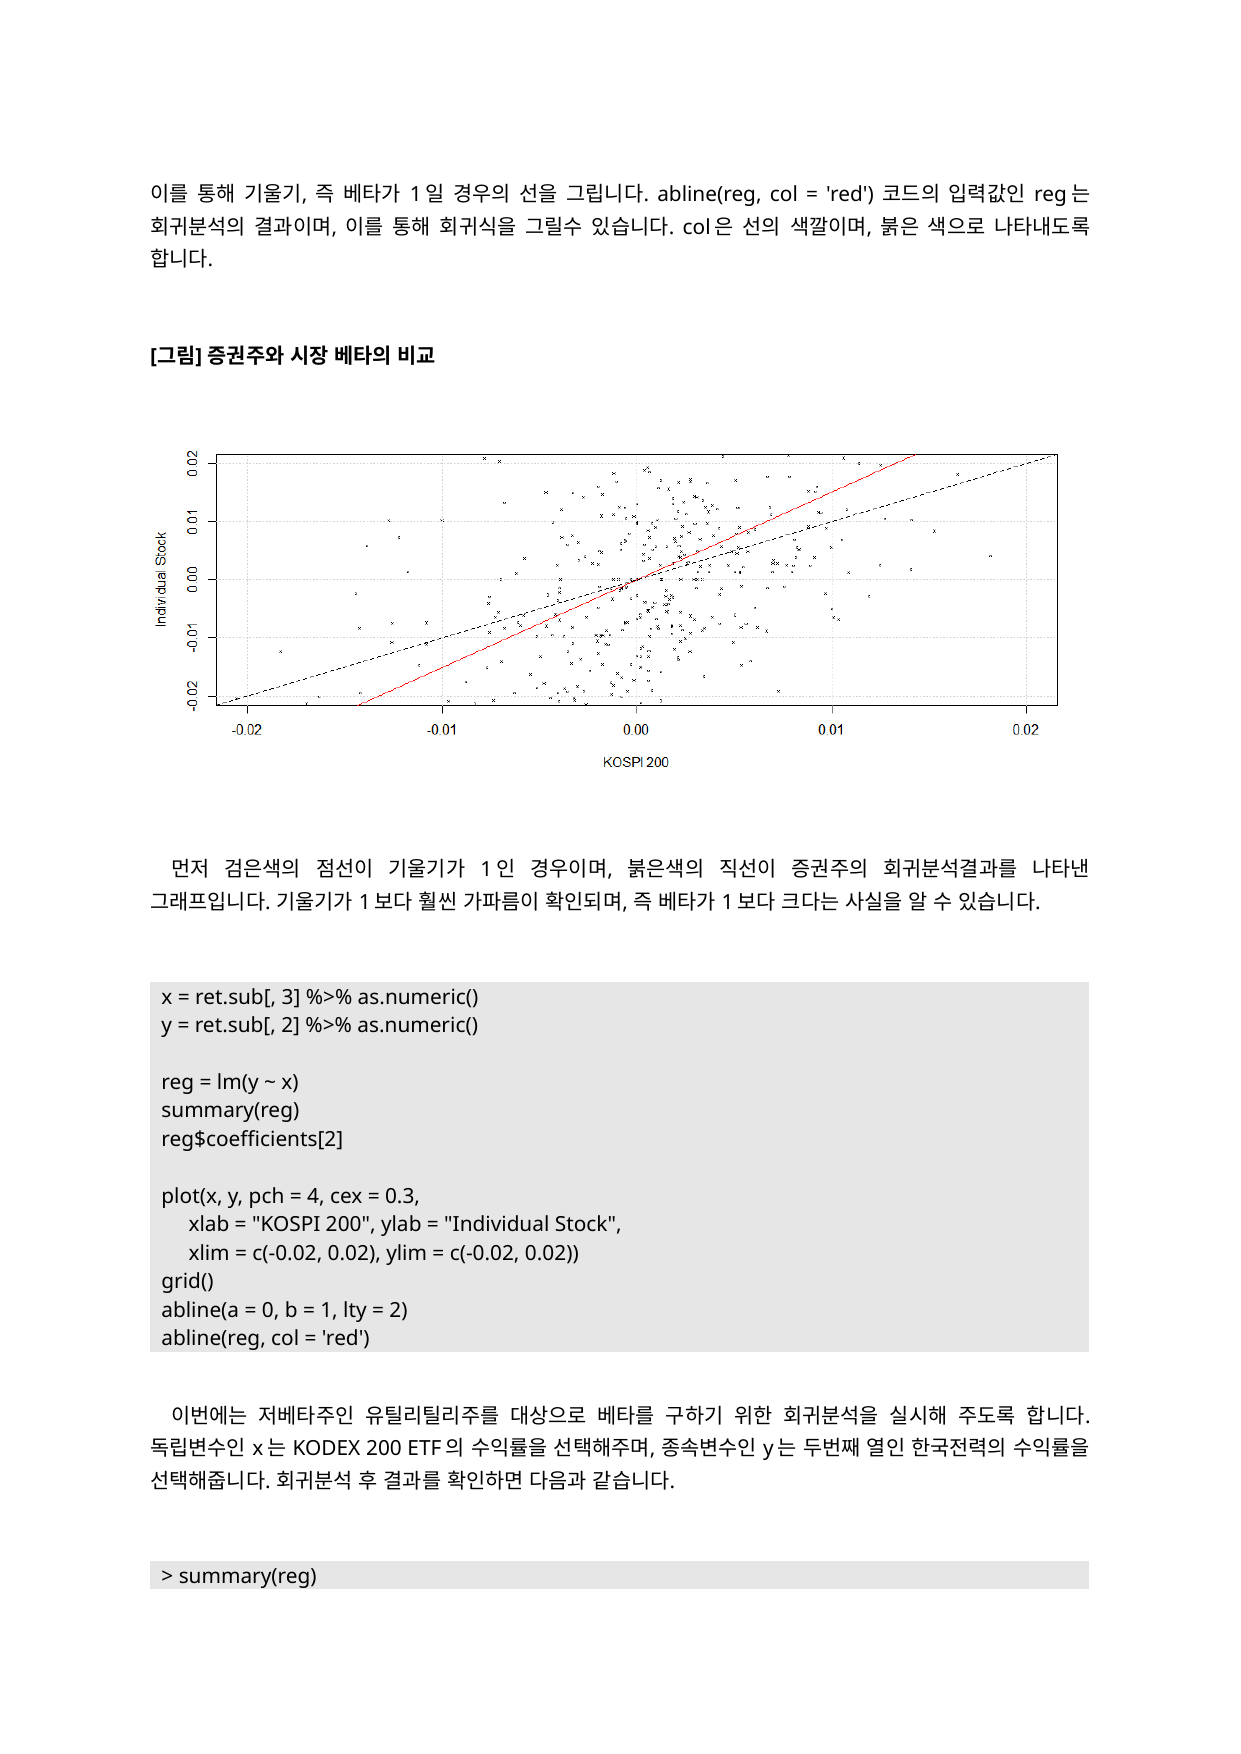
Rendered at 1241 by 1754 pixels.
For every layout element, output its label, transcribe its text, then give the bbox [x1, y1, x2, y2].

picture [150, 388, 1091, 787]
text 먼저 검은색의 점선이 기울기가 1인 경우이며, 붉은색의 직선이 증권주의 회귀분석결과를 나타낸 그래프입니다. 기울기가 1보다 훨씬 가파름이 확인되며, 즉 베타가 1보다 크다는 사실을 알 수 있습니다. [150, 852, 1090, 916]
table_header x = ret.sub[, 3] %>% as.numeric() y = ret.sub[, 2] %>% as.numeric() reg = lm(y ~ x) summary(reg) reg$coefficients[2] plot(x, y, pch = 4, cex = 0.3, xlab = "KOSPI 200", ylab = "Individual Stock", xlim = c(-0.02, 0.02), ylim = c(-0.02, 0.02)) grid() abline(a = 0, b = 1, lty = 2) abline(reg, col = 'red') [150, 982, 1089, 1352]
text [그림] 증권주와 시장 베타의 비교 [150, 339, 1090, 369]
text 이번에는 저베타주인 유틸리틸리주를 대상으로 베타를 구하기 위한 회귀분석을 실시해 주도록 합니다. 독립변수인 x는 KODEX 200 ETF의 수익률을 선택해주며, 종속변수인 y는 두번째 열인 한국전력의 수익률을 선택해줍니다. 회귀분석 후 결과를 확인하면 다음과 같습니다. [150, 1399, 1090, 1494]
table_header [150, 1561, 1089, 1589]
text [150, 177, 1090, 273]
